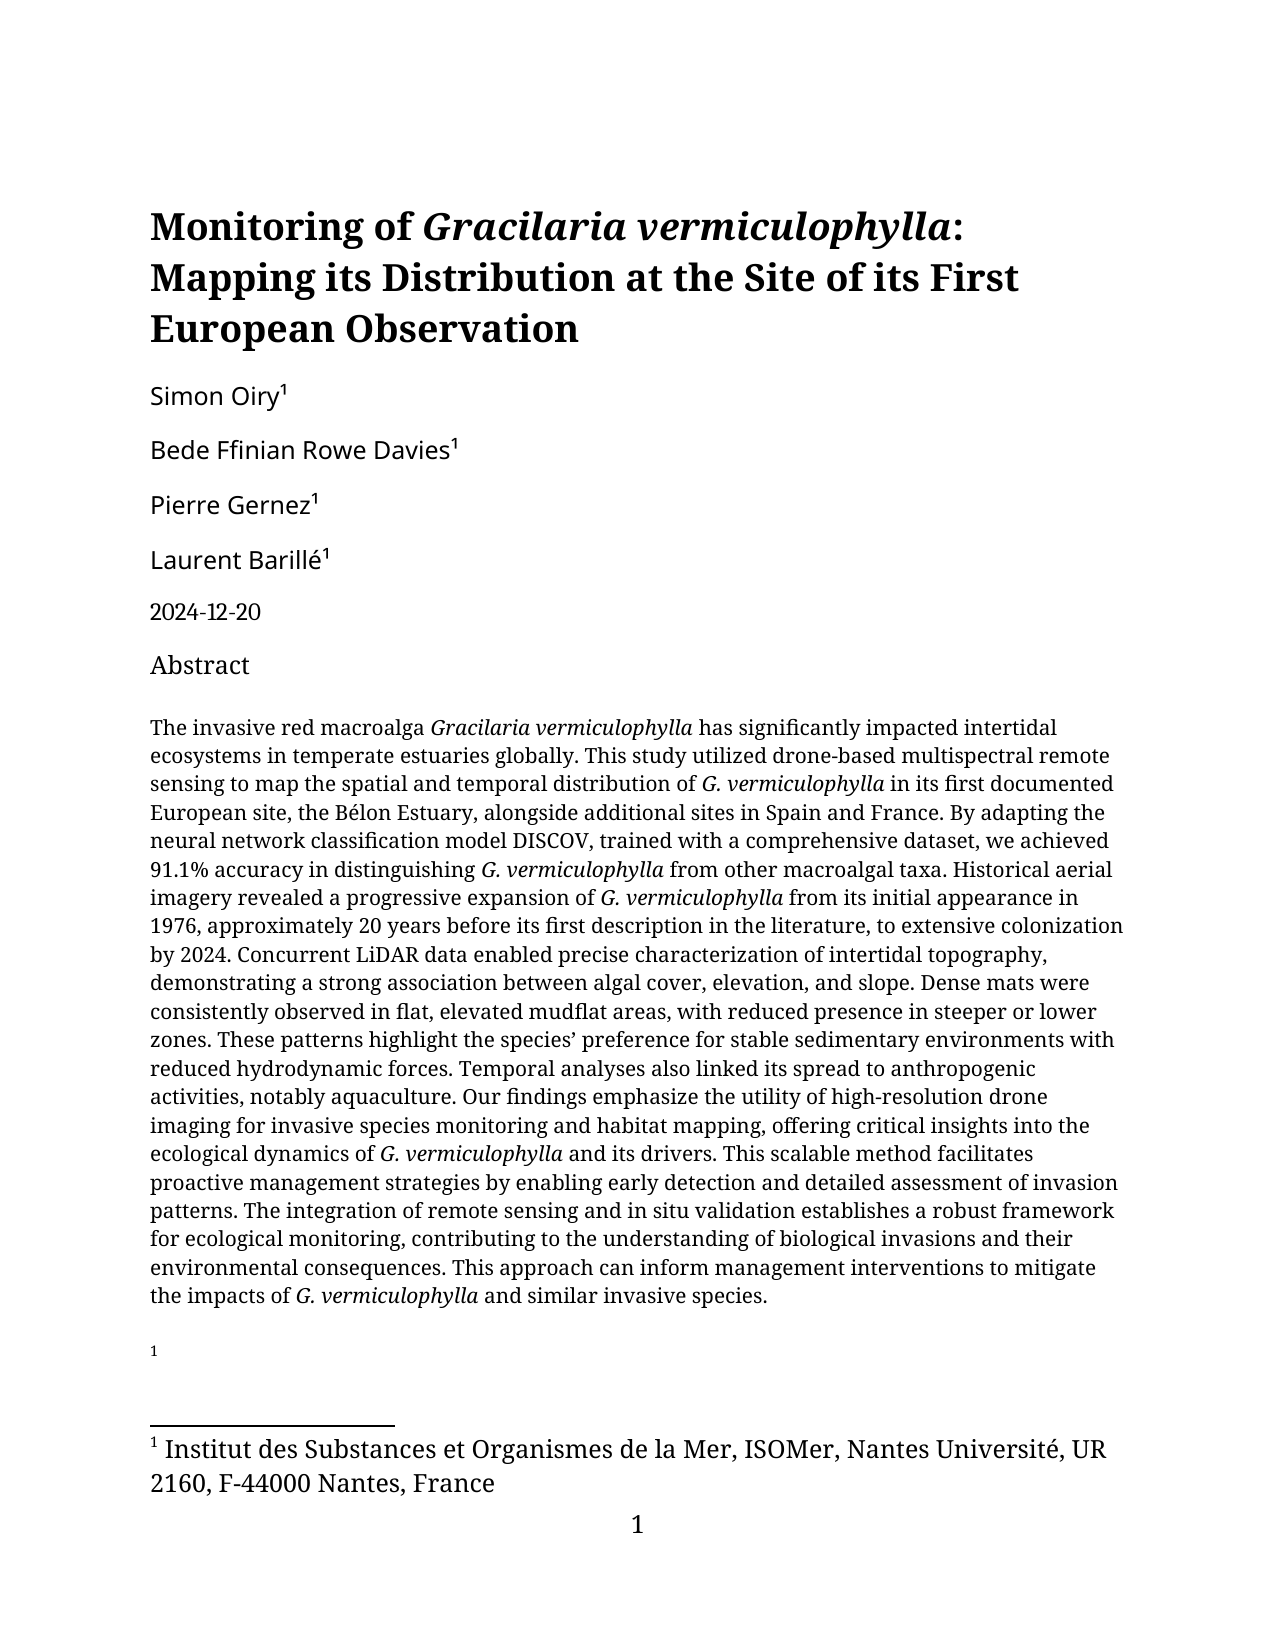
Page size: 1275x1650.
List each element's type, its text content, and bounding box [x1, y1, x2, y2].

text Pierre Gernez¹ [150, 488, 1125, 522]
text The invasive red macroalga Gracilaria vermiculophylla has significantly impacted intertidal ecosystems in temperate estuaries globally. This study utilized drone-based multispectral remote sensing to map the spatial and temporal distribution of G. vermiculophylla in its first documented European site, the Bélon Estuary, alongside additional sites in Spain and France. By adapting the neural network classification model DISCOV, trained with a comprehensive dataset, we achieved 91.1% accuracy in distinguishing G. vermiculophylla from other macroalgal taxa. Historical aerial imagery revealed a progressive expansion of G. vermiculophylla from its initial appearance in 1976, approximately 20 years before its first description in the literature, to extensive colonization by 2024. Concurrent LiDAR data enabled precise characterization of intertidal topography, demonstrating a strong association between algal cover, elevation, and slope. Dense mats were consistently observed in flat, elevated mudflat areas, with reduced presence in steeper or lower zones. These patterns highlight the species’ preference for stable sedimentary environments with reduced hydrodynamic forces. Temporal analyses also linked its spread to anthropogenic activities, notably aquaculture. Our findings emphasize the utility of high-resolution drone imaging for invasive species monitoring and habitat mapping, offering critical insights into the ecological dynamics of G. vermiculophylla and its drivers. This scalable method facilitates proactive management strategies by enabling early detection and detailed assessment of invasion patterns. The integration of remote sensing and in situ validation establishes a robust framework for ecological monitoring, contributing to the understanding of biological invasions and their environmental consequences. This approach can inform management interventions to mitigate the impacts of G. vermiculophylla and similar invasive species. [150, 713, 1125, 1310]
title Monitoring of Gracilaria vermiculophylla: Mapping its Distribution at the Site of its First European Observation [150, 200, 1125, 353]
text Simon Oiry¹ [150, 378, 1125, 412]
text 2024-12-20 [150, 598, 1125, 626]
text Bede Ffinian Rowe Davies¹ [150, 433, 1125, 467]
text Laurent Barillé¹ [150, 543, 1125, 577]
